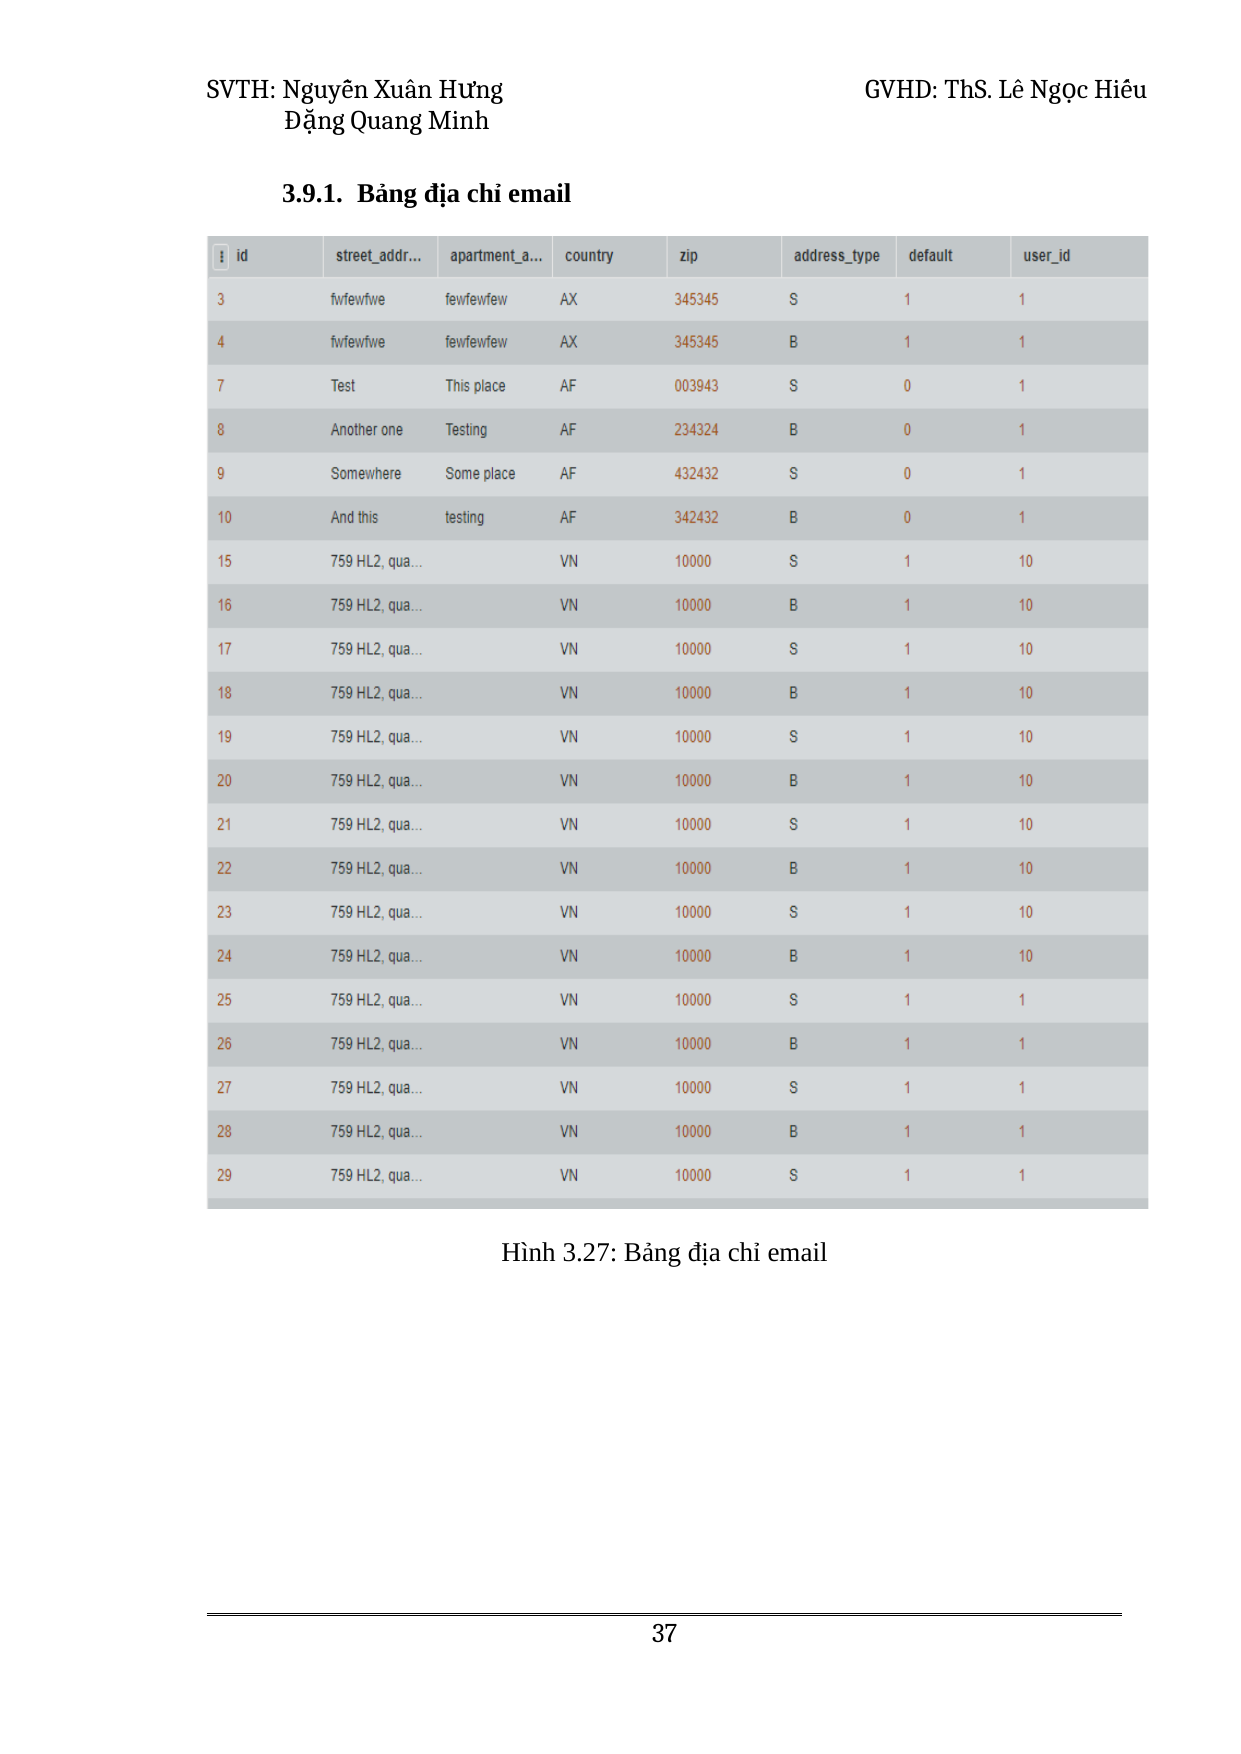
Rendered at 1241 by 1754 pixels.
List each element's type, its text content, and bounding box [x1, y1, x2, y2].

picture [206, 236, 1149, 1209]
subtitle Bảng địa chỉ email [282, 177, 1122, 208]
